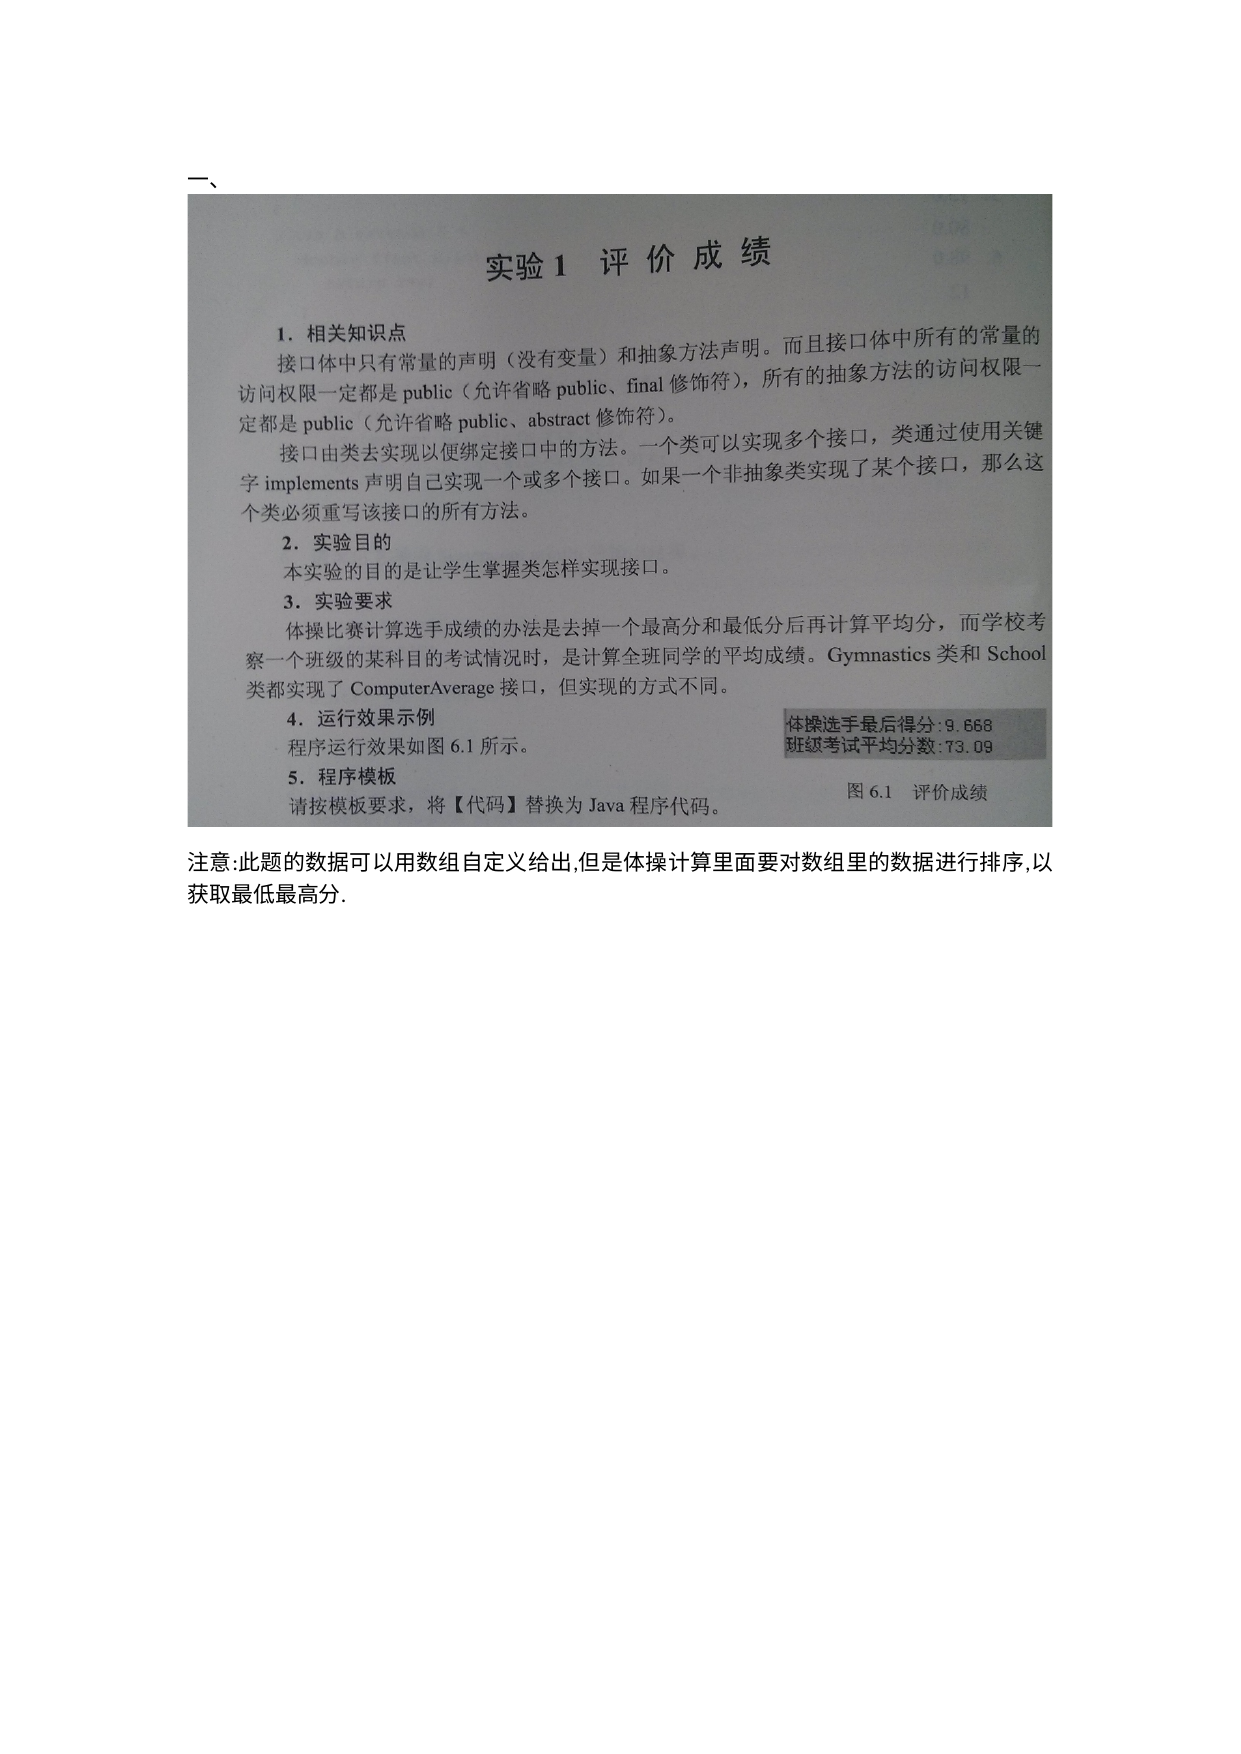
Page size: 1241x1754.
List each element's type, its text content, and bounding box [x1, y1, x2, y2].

text 注意:此题的数据可以用数组自定义给出,但是体操计算里面要对数组里的数据进行排序,以获取最低最高分. [187, 844, 1053, 909]
picture [187, 194, 1053, 827]
text 一、 [187, 162, 1053, 194]
